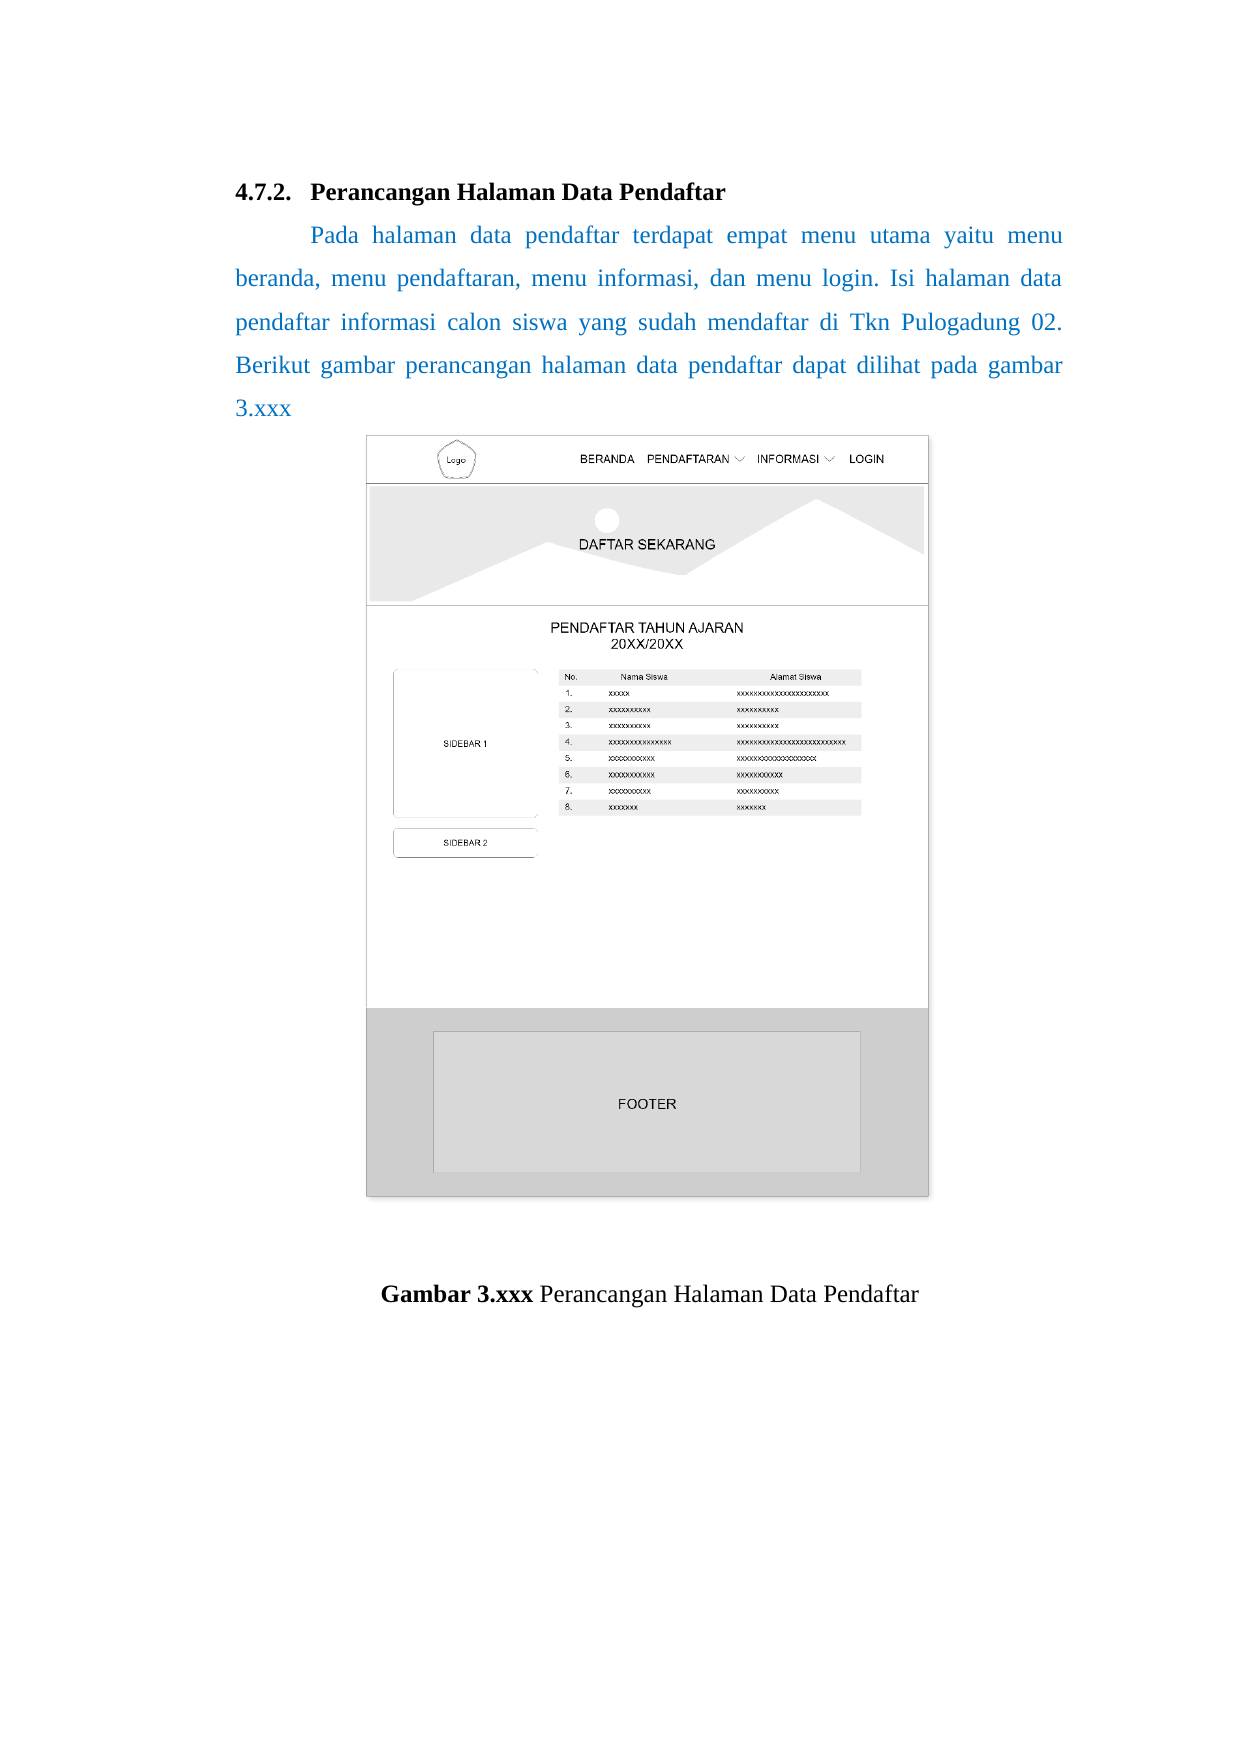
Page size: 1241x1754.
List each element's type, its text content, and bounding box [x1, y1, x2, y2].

list Perancangan Halaman Data Pendaftar [235, 177, 1063, 206]
picture [360, 430, 939, 1207]
text Gambar 3.xxx Perancangan Halaman Data Pendaftar [236, 1279, 1063, 1308]
text Pada halaman data pendaftar terdapat empat menu utama yaitu menu beranda, menu pendaftaran, menu informasi, dan menu login. Isi halaman data pendaftar informasi calon siswa yang sudah mendaftar di Tkn Pulogadung 02. Berikut gambar perancangan halaman data pendaftar dapat dilihat pada gambar 3.xxx [235, 220, 1063, 422]
